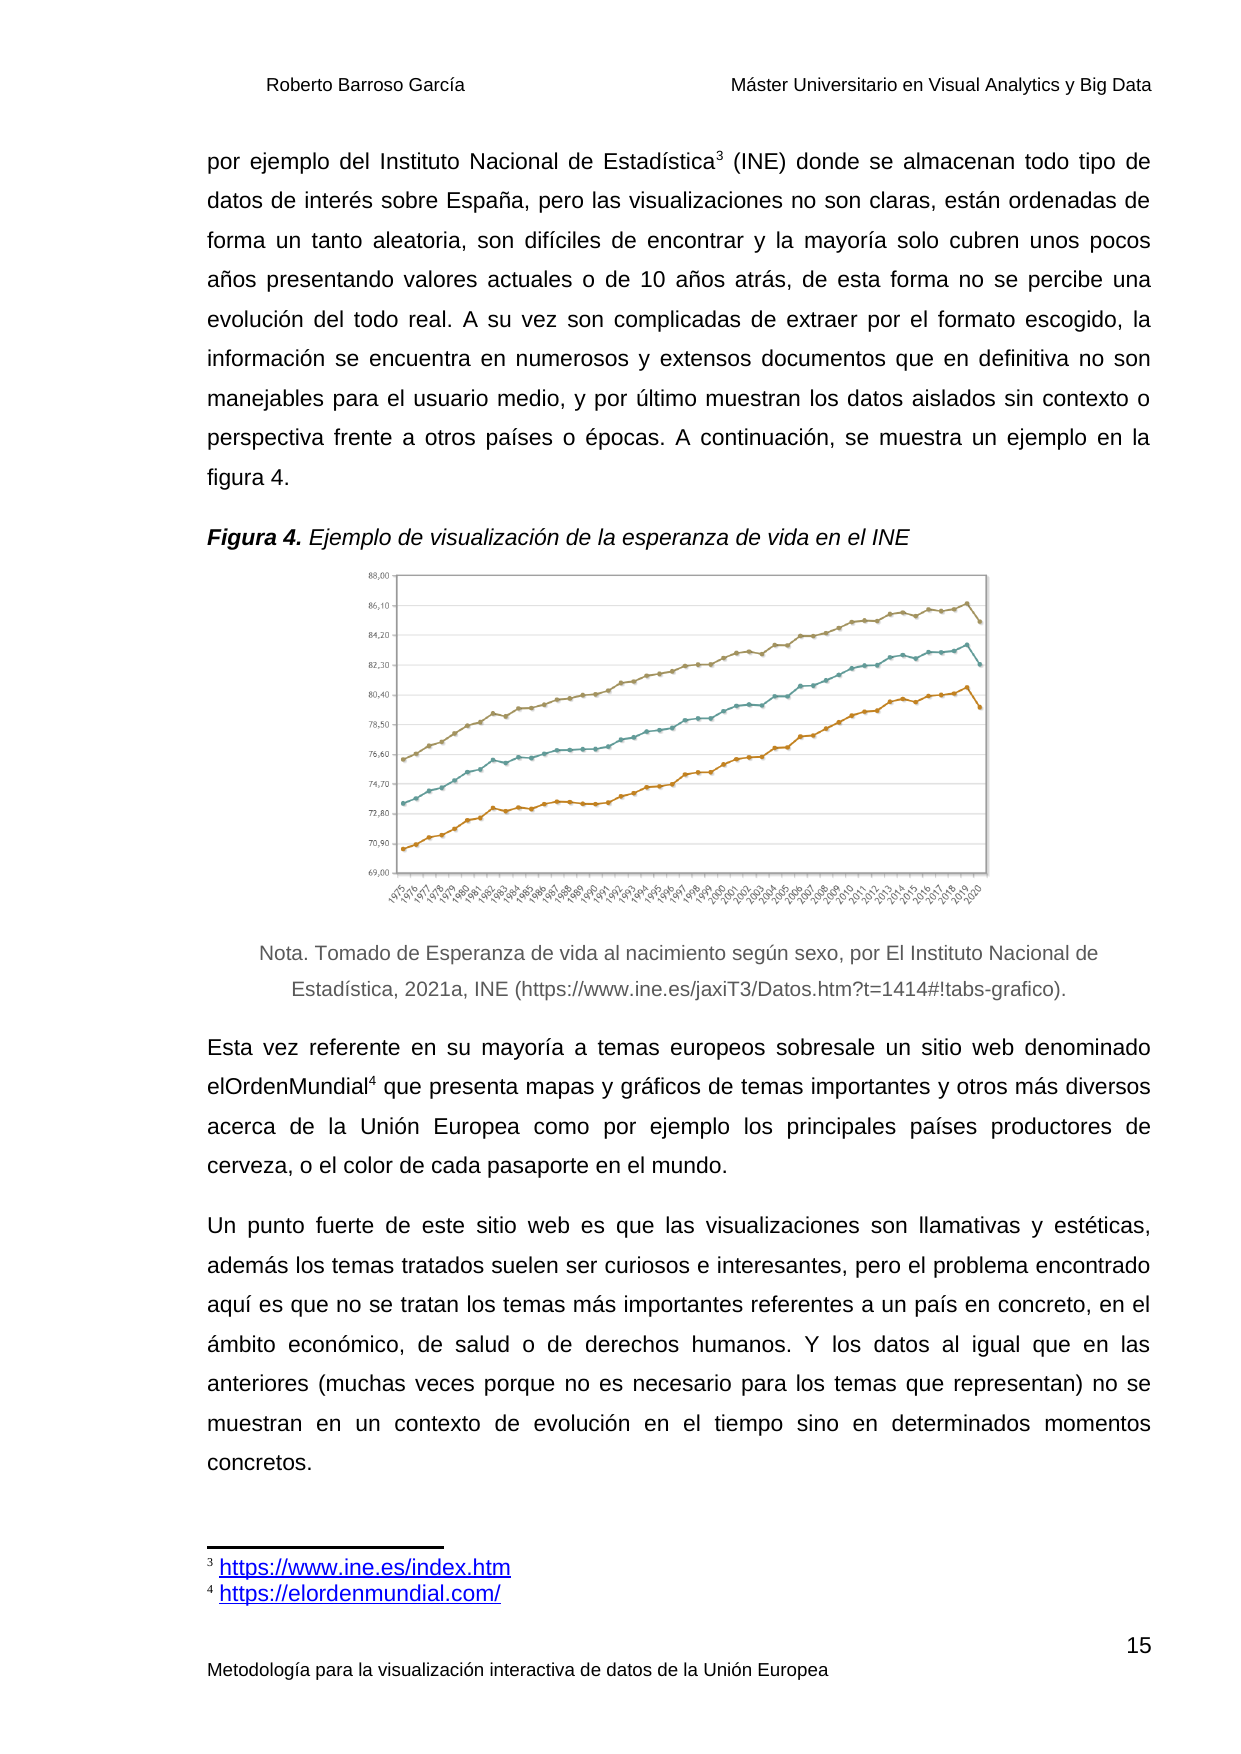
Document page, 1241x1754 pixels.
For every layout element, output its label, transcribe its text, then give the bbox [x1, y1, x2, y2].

text Esta vez referente en su mayoría a temas europeos sobresale un sitio web denominado elOrdenMundial que presenta mapas y gráficos de temas importantes y otros más diversos acerca de la Unión Europea como por ejemplo los principales países productores de cerveza, o el color de cada pasaporte en el mundo. [207, 1034, 1152, 1178]
text Figura 4. Ejemplo de visualización de la esperanza de vida en el INE [207, 524, 1152, 550]
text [207, 148, 1152, 490]
picture [366, 571, 992, 907]
text Nota. Tomado de Esperanza de vida al nacimiento según sexo, por El Instituto Nacional de Estadística, 2021a, INE (https://www.ine.es/jaxiT3/Datos.htm?t=1414#!tabs-grafico). [207, 941, 1152, 1001]
text Un punto fuerte de este sitio web es que las visualizaciones son llamativas y estéticas, además los temas tratados suelen ser curiosos e interesantes, pero el problema encontrado aquí es que no se tratan los temas más importantes referentes a un país en concreto, en el ámbito económico, de salud o de derechos humanos. Y los datos al igual que en las anteriores (muchas veces porque no es necesario para los temas que representan) no se muestran en un contexto de evolución en el tiempo sino en determinados momentos concretos. [207, 1212, 1152, 1476]
